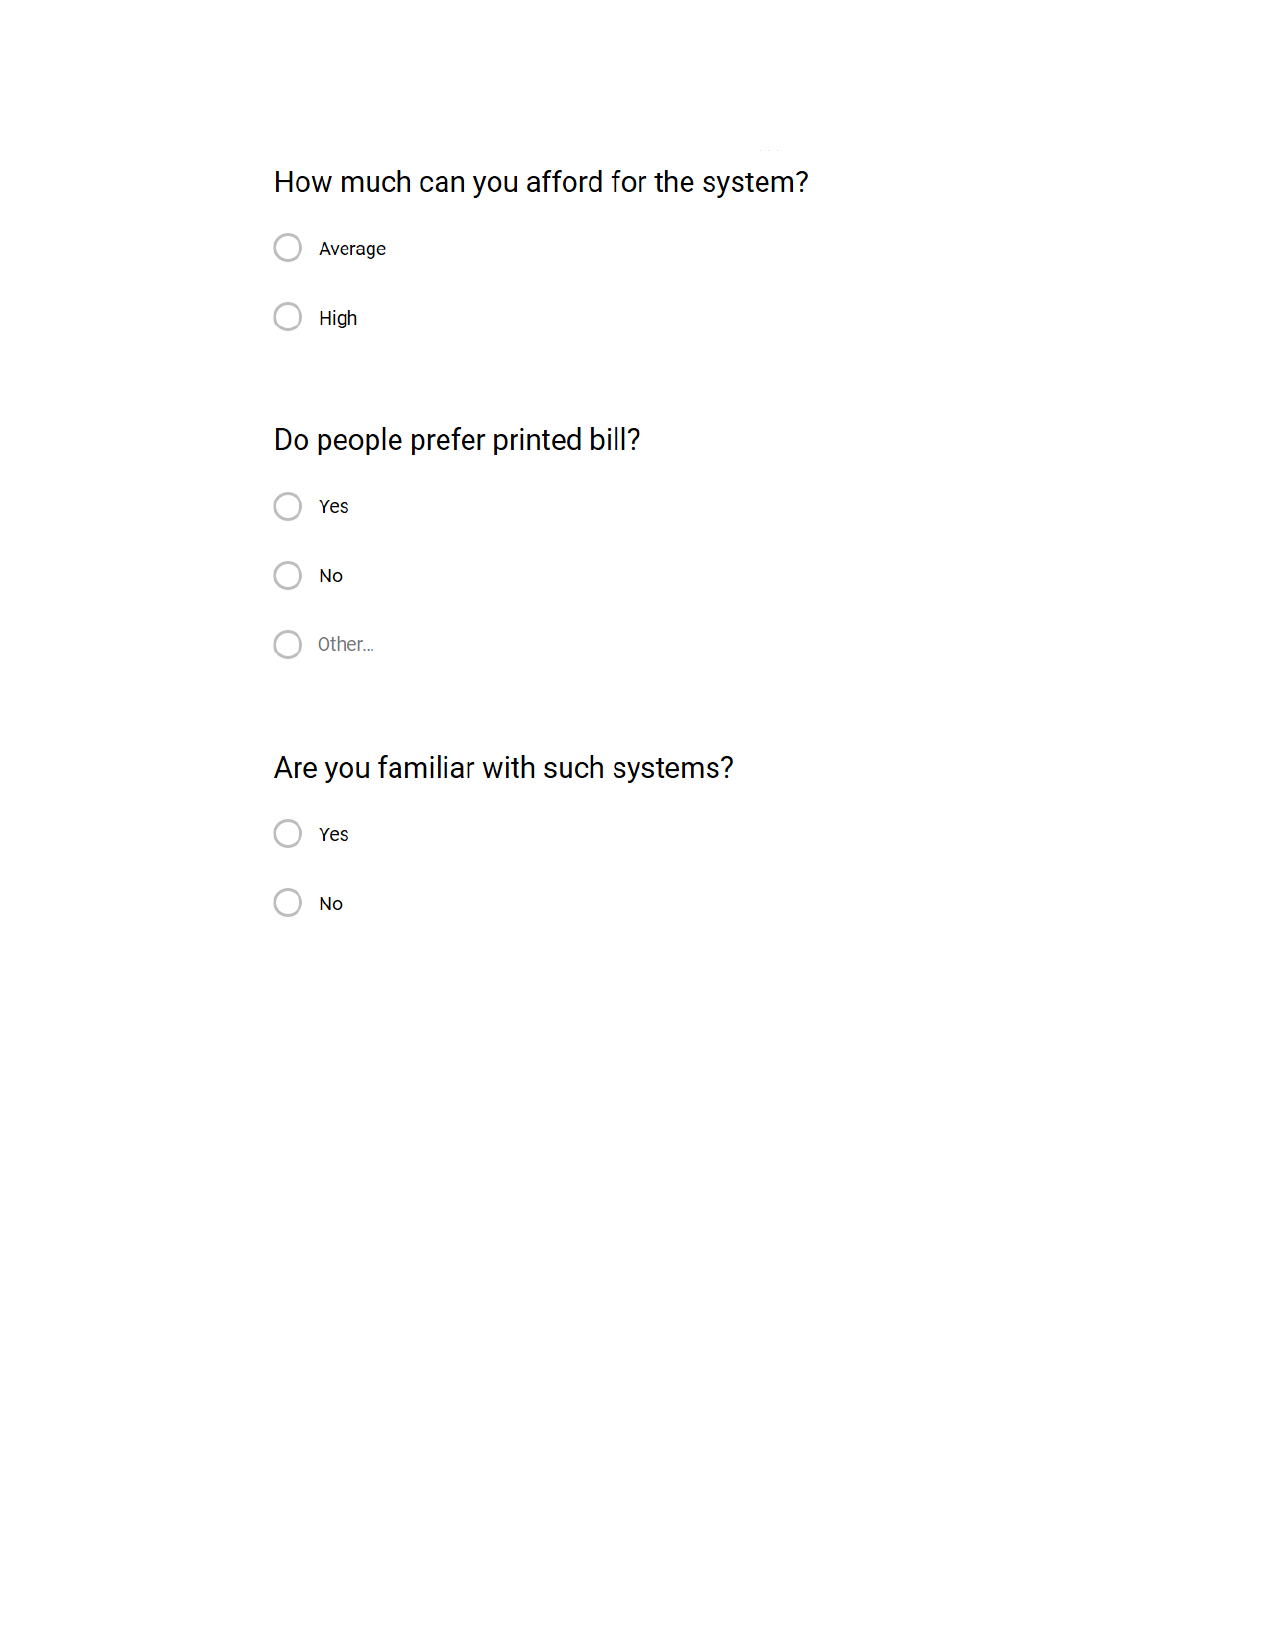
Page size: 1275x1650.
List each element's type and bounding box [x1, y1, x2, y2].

picture [225, 150, 1200, 955]
